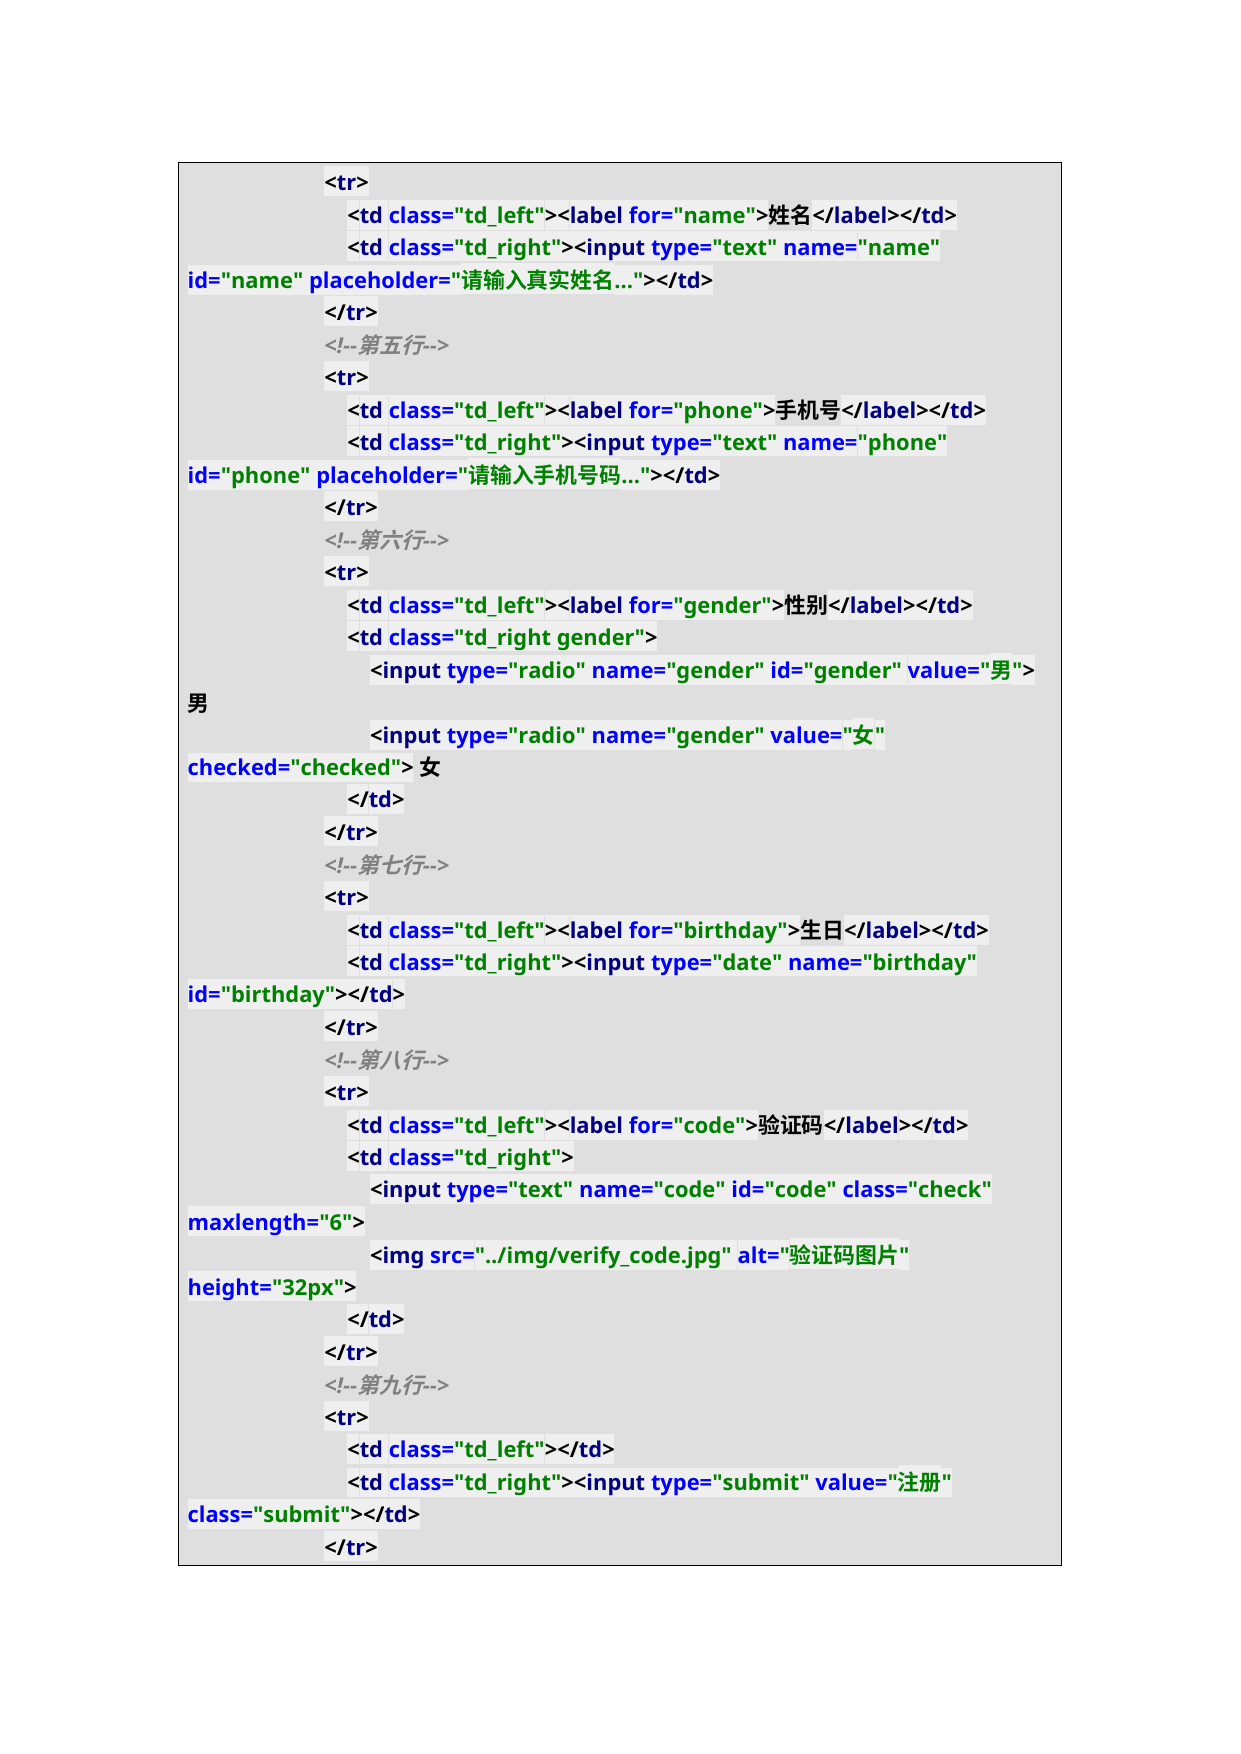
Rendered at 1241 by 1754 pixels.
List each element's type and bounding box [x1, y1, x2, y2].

text [179, 163, 1061, 1565]
